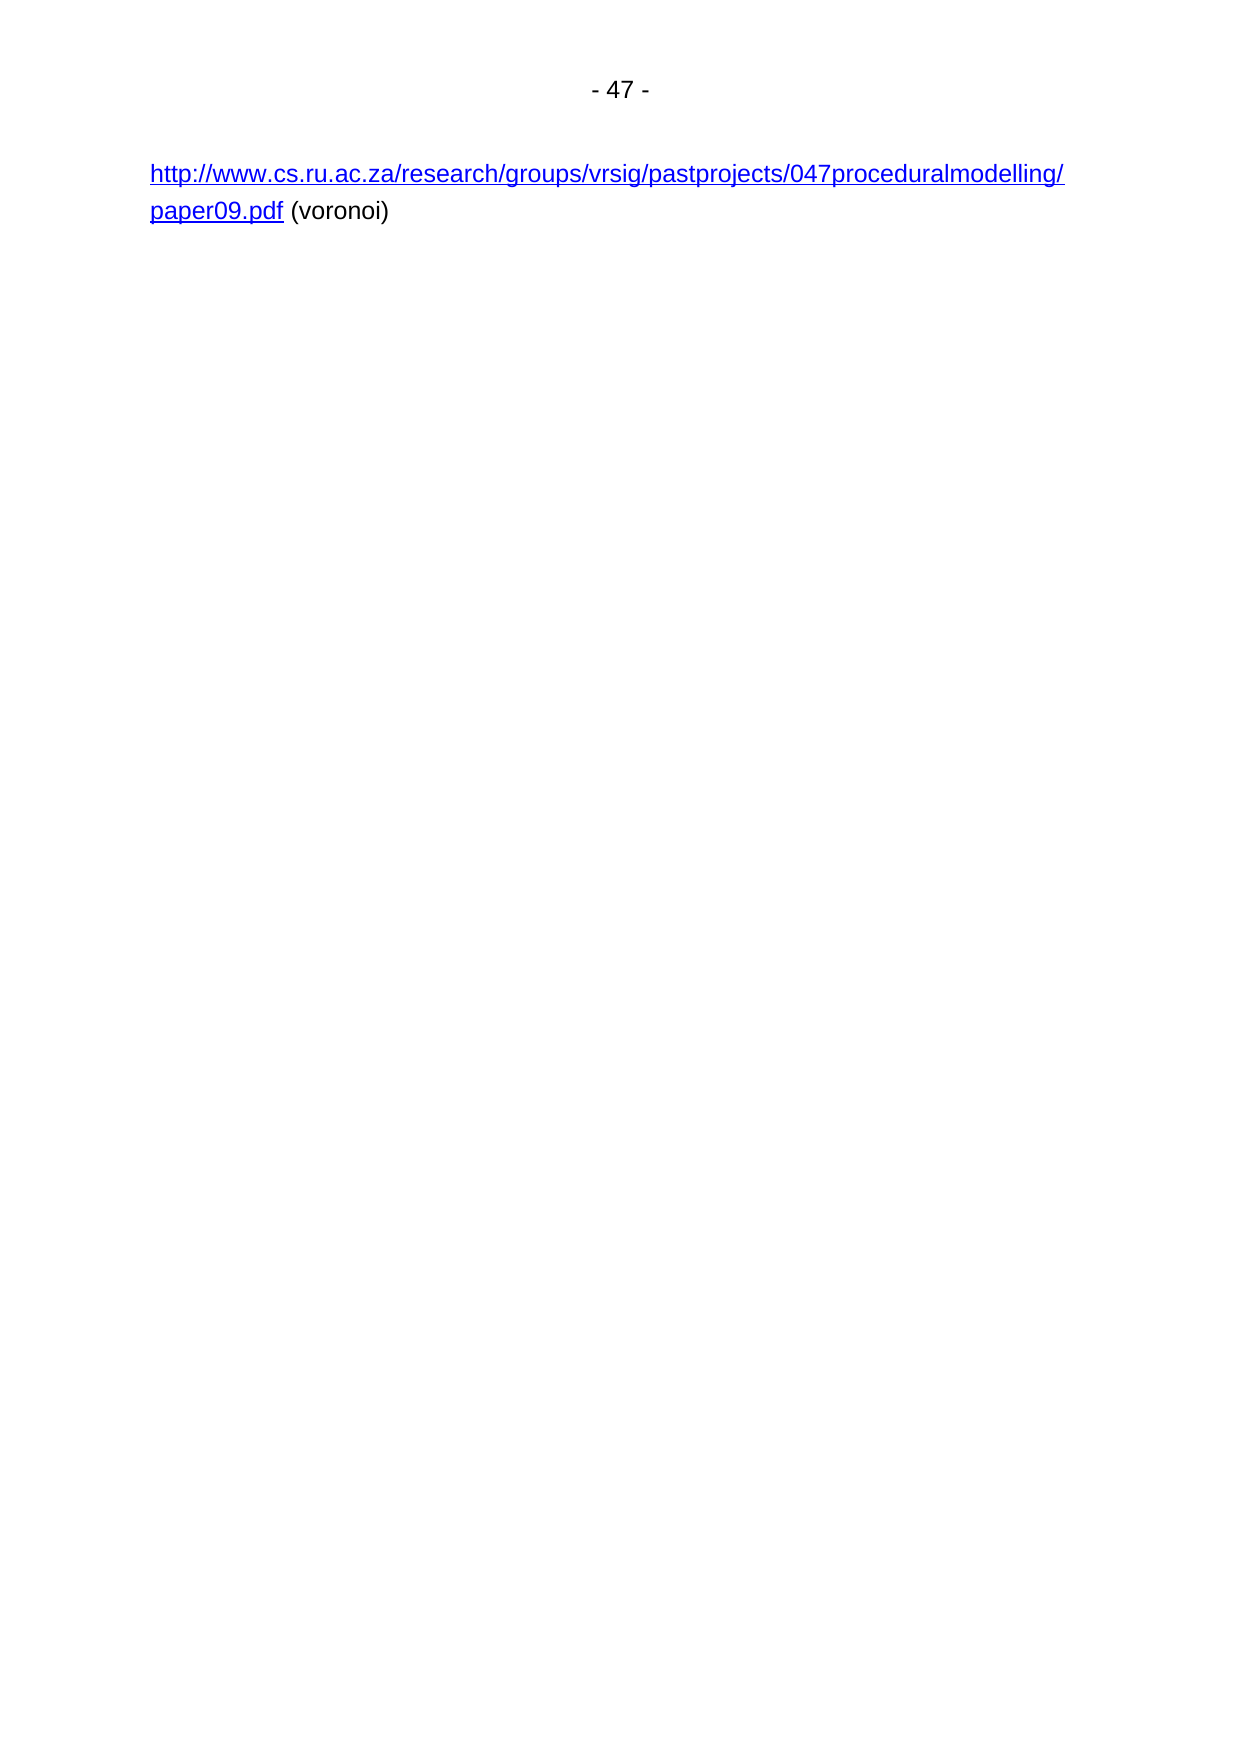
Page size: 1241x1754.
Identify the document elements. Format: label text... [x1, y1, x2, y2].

text http://www.cs.ru.ac.za/research/groups/vrsig/pastprojects/047proceduralmodelling/paper09.pdf (voronoi) [150, 150, 1090, 225]
